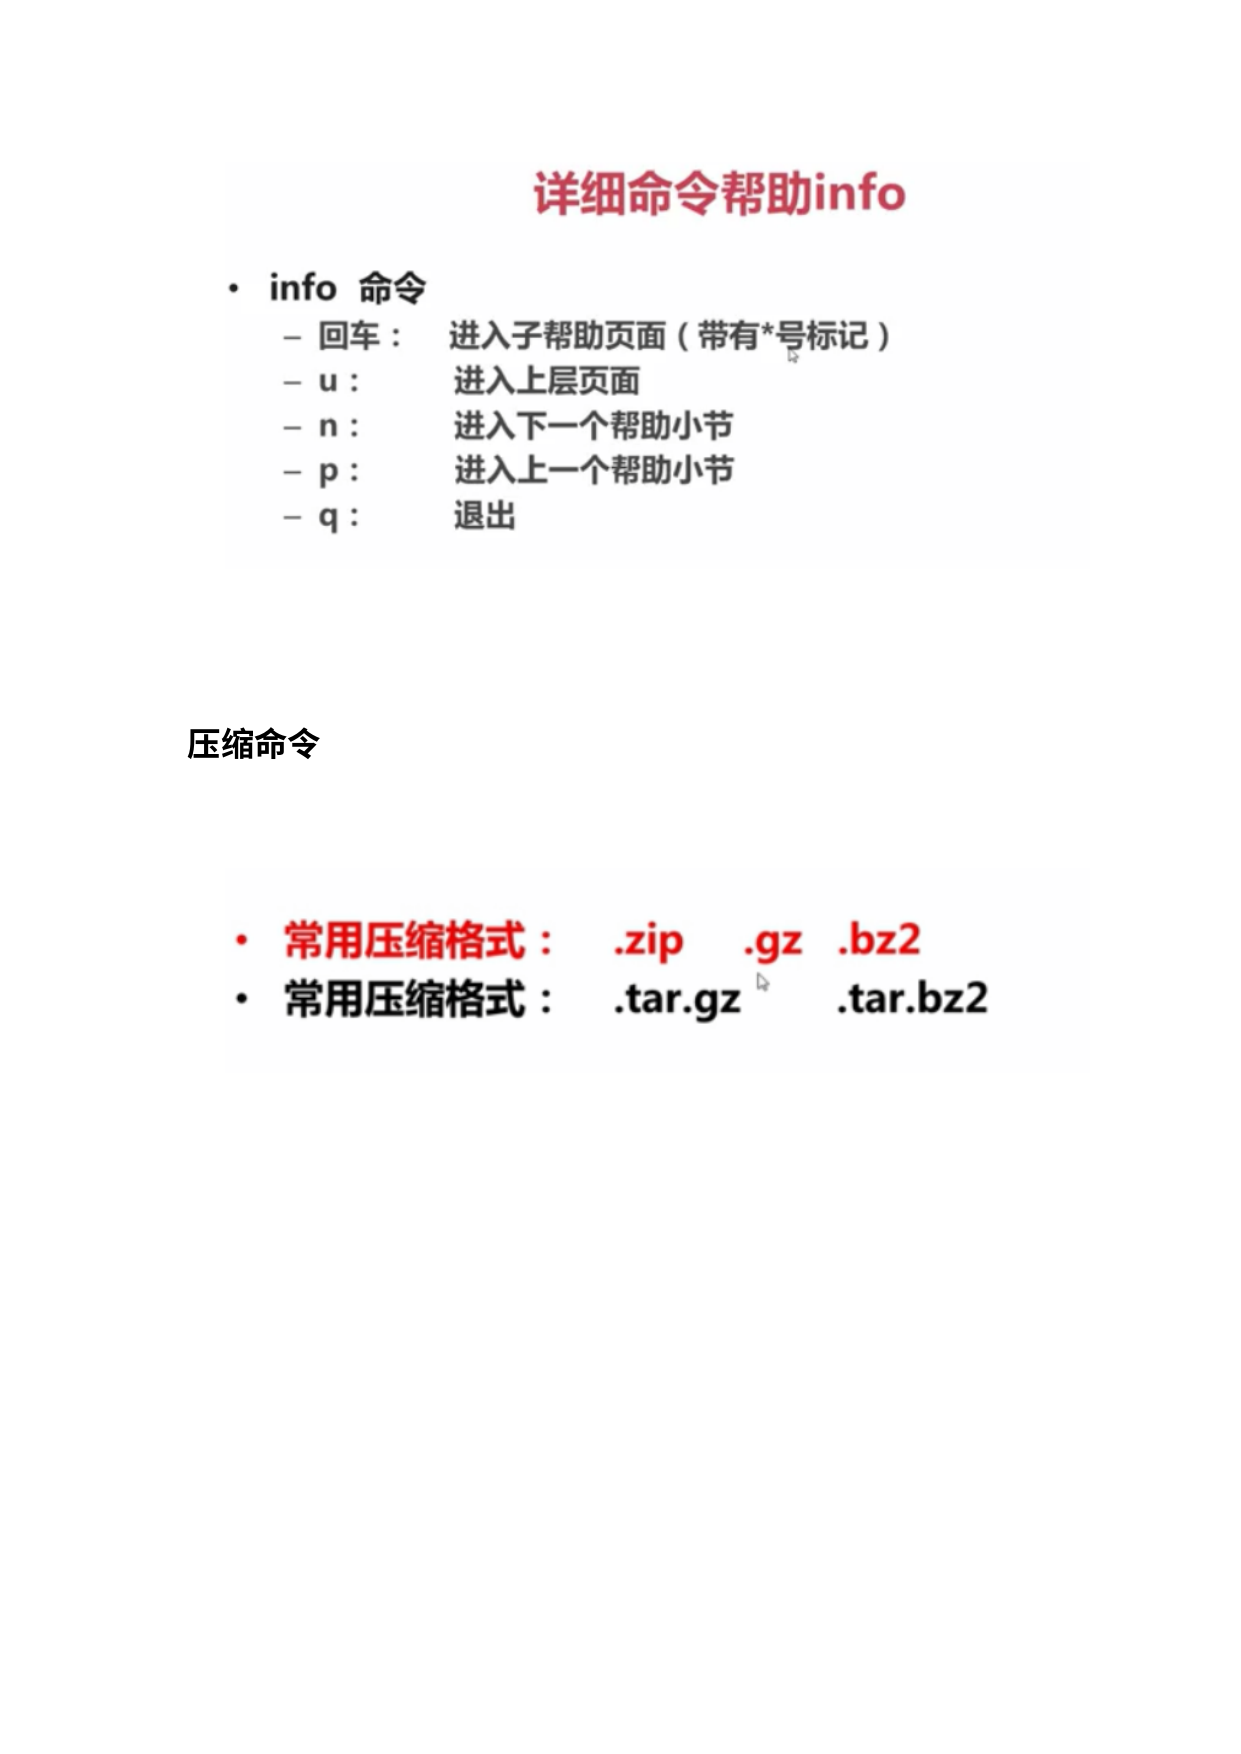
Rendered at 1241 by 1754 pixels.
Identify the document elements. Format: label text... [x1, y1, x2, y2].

picture [225, 162, 1091, 569]
subtitle 压缩命令 [187, 709, 1053, 774]
picture [225, 868, 1091, 1073]
